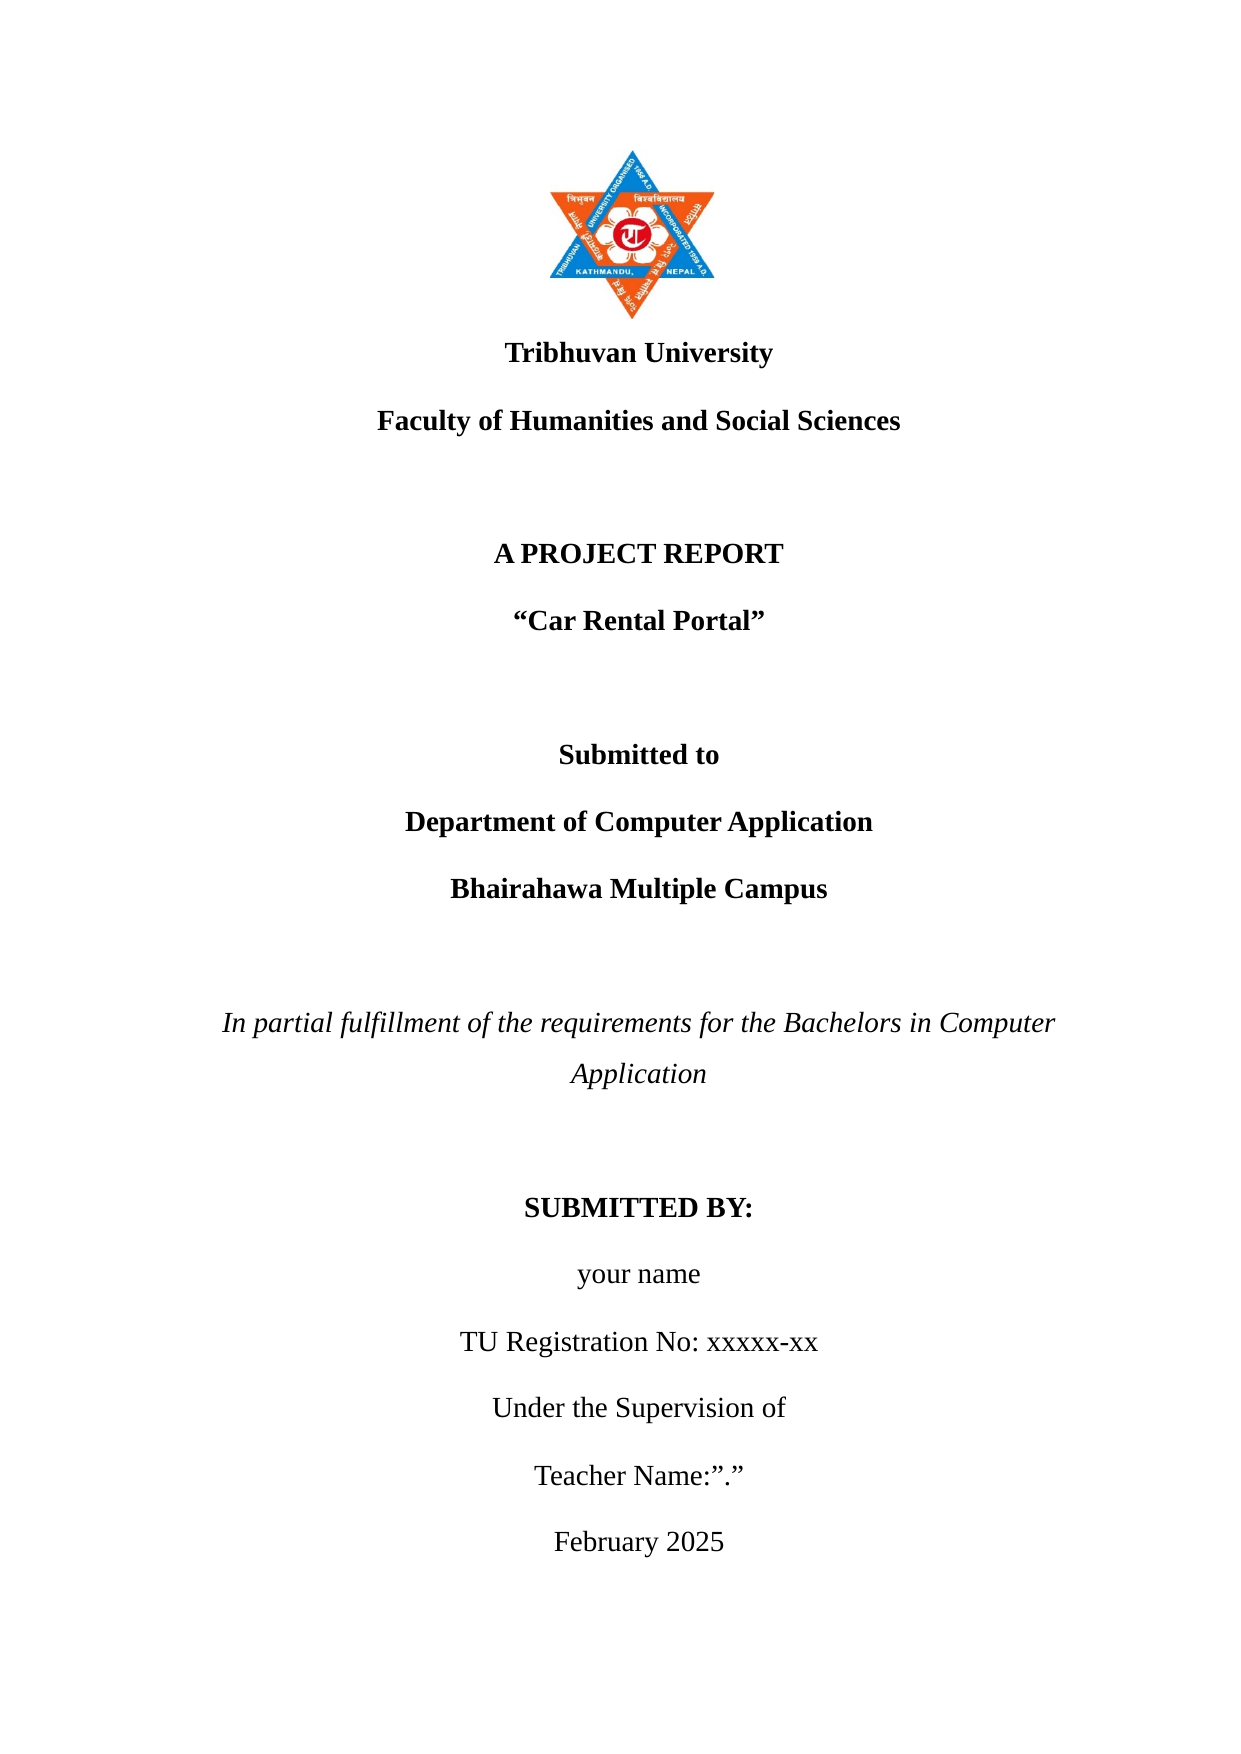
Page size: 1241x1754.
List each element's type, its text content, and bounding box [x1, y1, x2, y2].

text Under the Supervision of [187, 1391, 1090, 1424]
text February 2025 [187, 1524, 1090, 1558]
text A PROJECT REPORT [187, 537, 1090, 570]
text Bhairahawa Multiple Campus [187, 871, 1090, 905]
text SUBMITTED BY: [187, 1190, 1090, 1223]
text TU Registration No: xxxxx-xx [187, 1324, 1090, 1357]
text your name [187, 1257, 1090, 1290]
text Tribhuvan University [187, 150, 1090, 369]
text In partial fulfillment of the requirements for the Bachelors in Computer Application [187, 1005, 1090, 1089]
text Department of Computer Application [187, 804, 1090, 838]
text “Car Rental Portal” [187, 603, 1090, 637]
text Teacher Name:”.” [187, 1458, 1090, 1491]
text Submitted to [187, 737, 1090, 771]
text Faculty of Humanities and Social Sciences [187, 403, 1090, 436]
